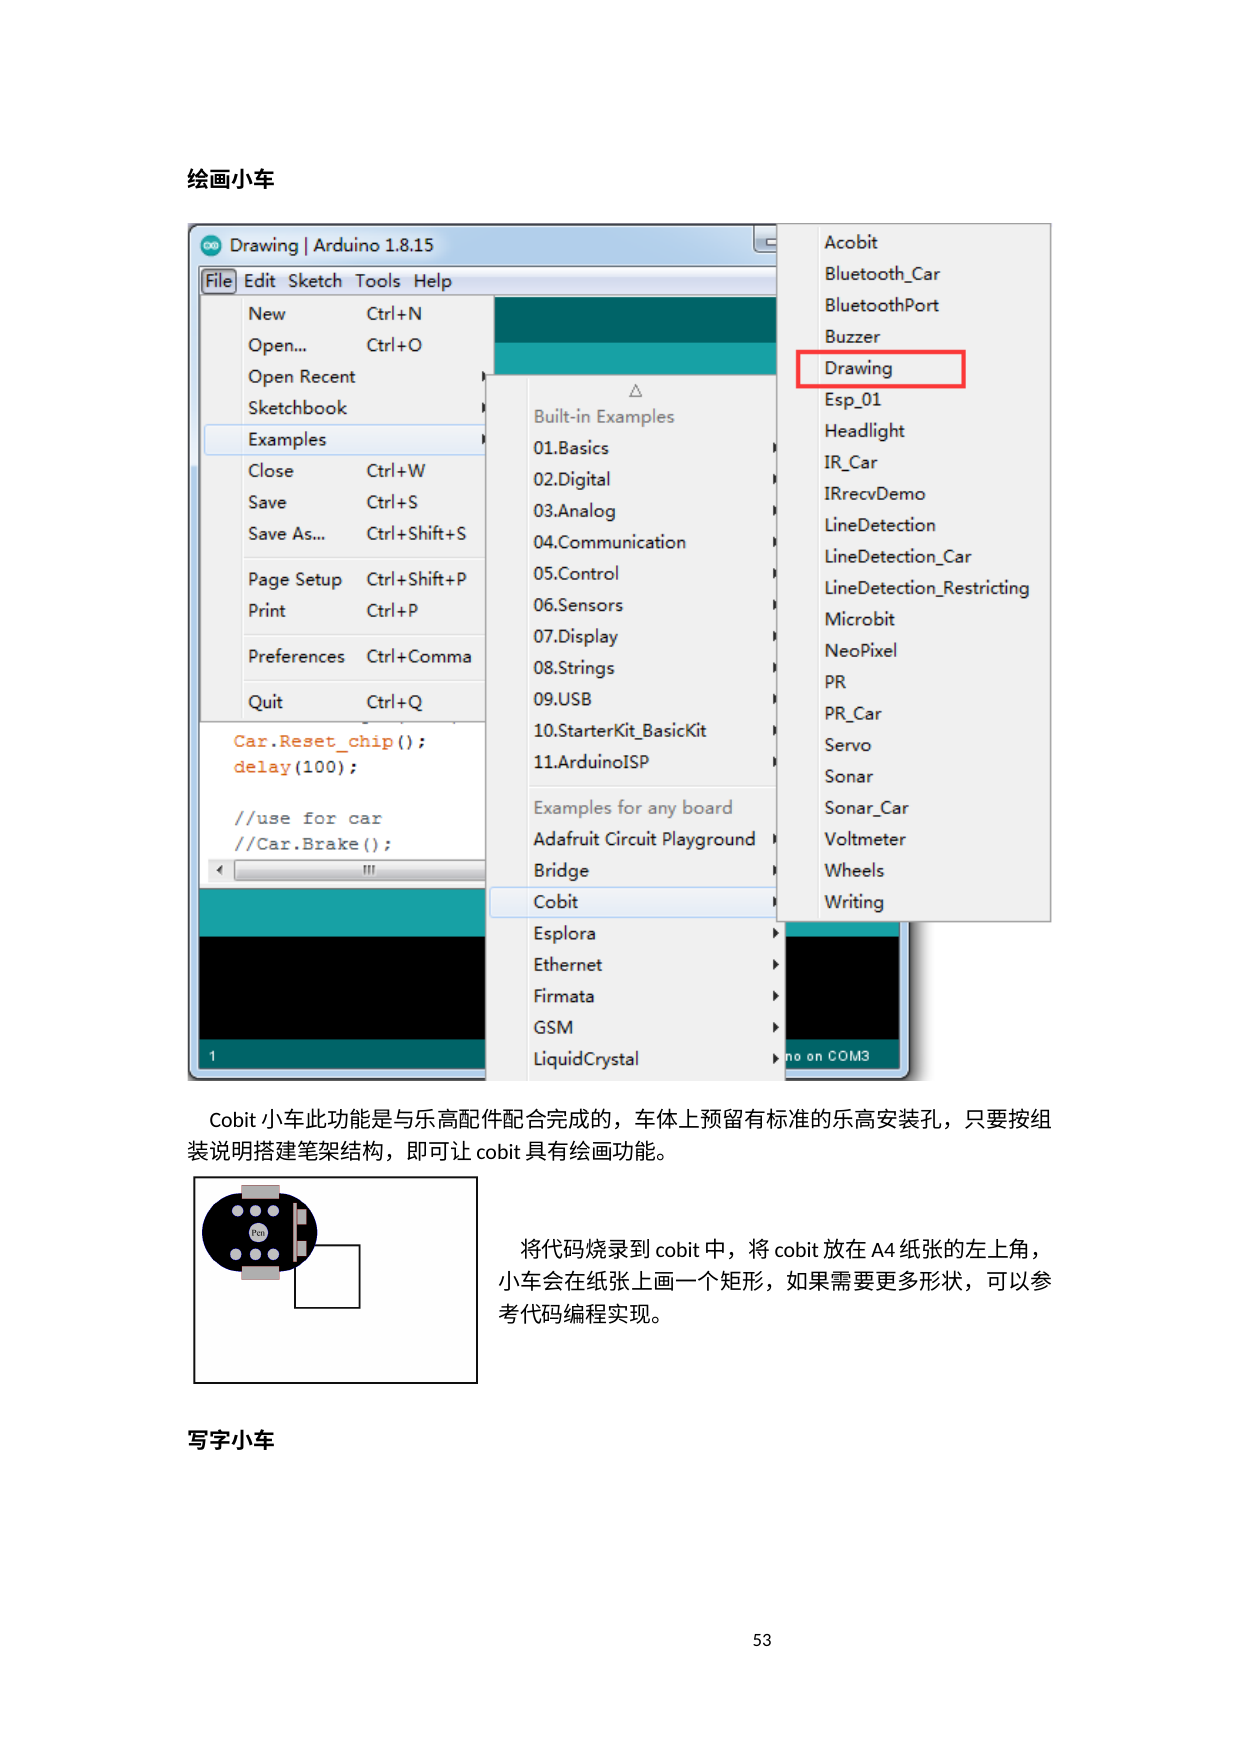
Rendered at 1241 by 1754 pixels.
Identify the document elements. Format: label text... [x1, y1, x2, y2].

picture [187, 223, 1053, 1081]
subtitle 绘画小车 [187, 162, 1053, 194]
text Cobit小车此功能是与乐高配件配合完成的，车体上预留有标准的乐高安装孔，只要按组装说明搭建笔架结构，即可让cobit具有绘画功能。 [187, 1101, 1053, 1166]
text 将代码烧录到cobit中，将cobit放在A4纸张的左上角，小车会在纸张上画一个矩形，如果需要更多形状，可以参考代码编程实现。 [479, 1231, 1053, 1329]
subtitle 写字小车 [187, 1423, 1053, 1455]
picture [191, 1175, 479, 1386]
